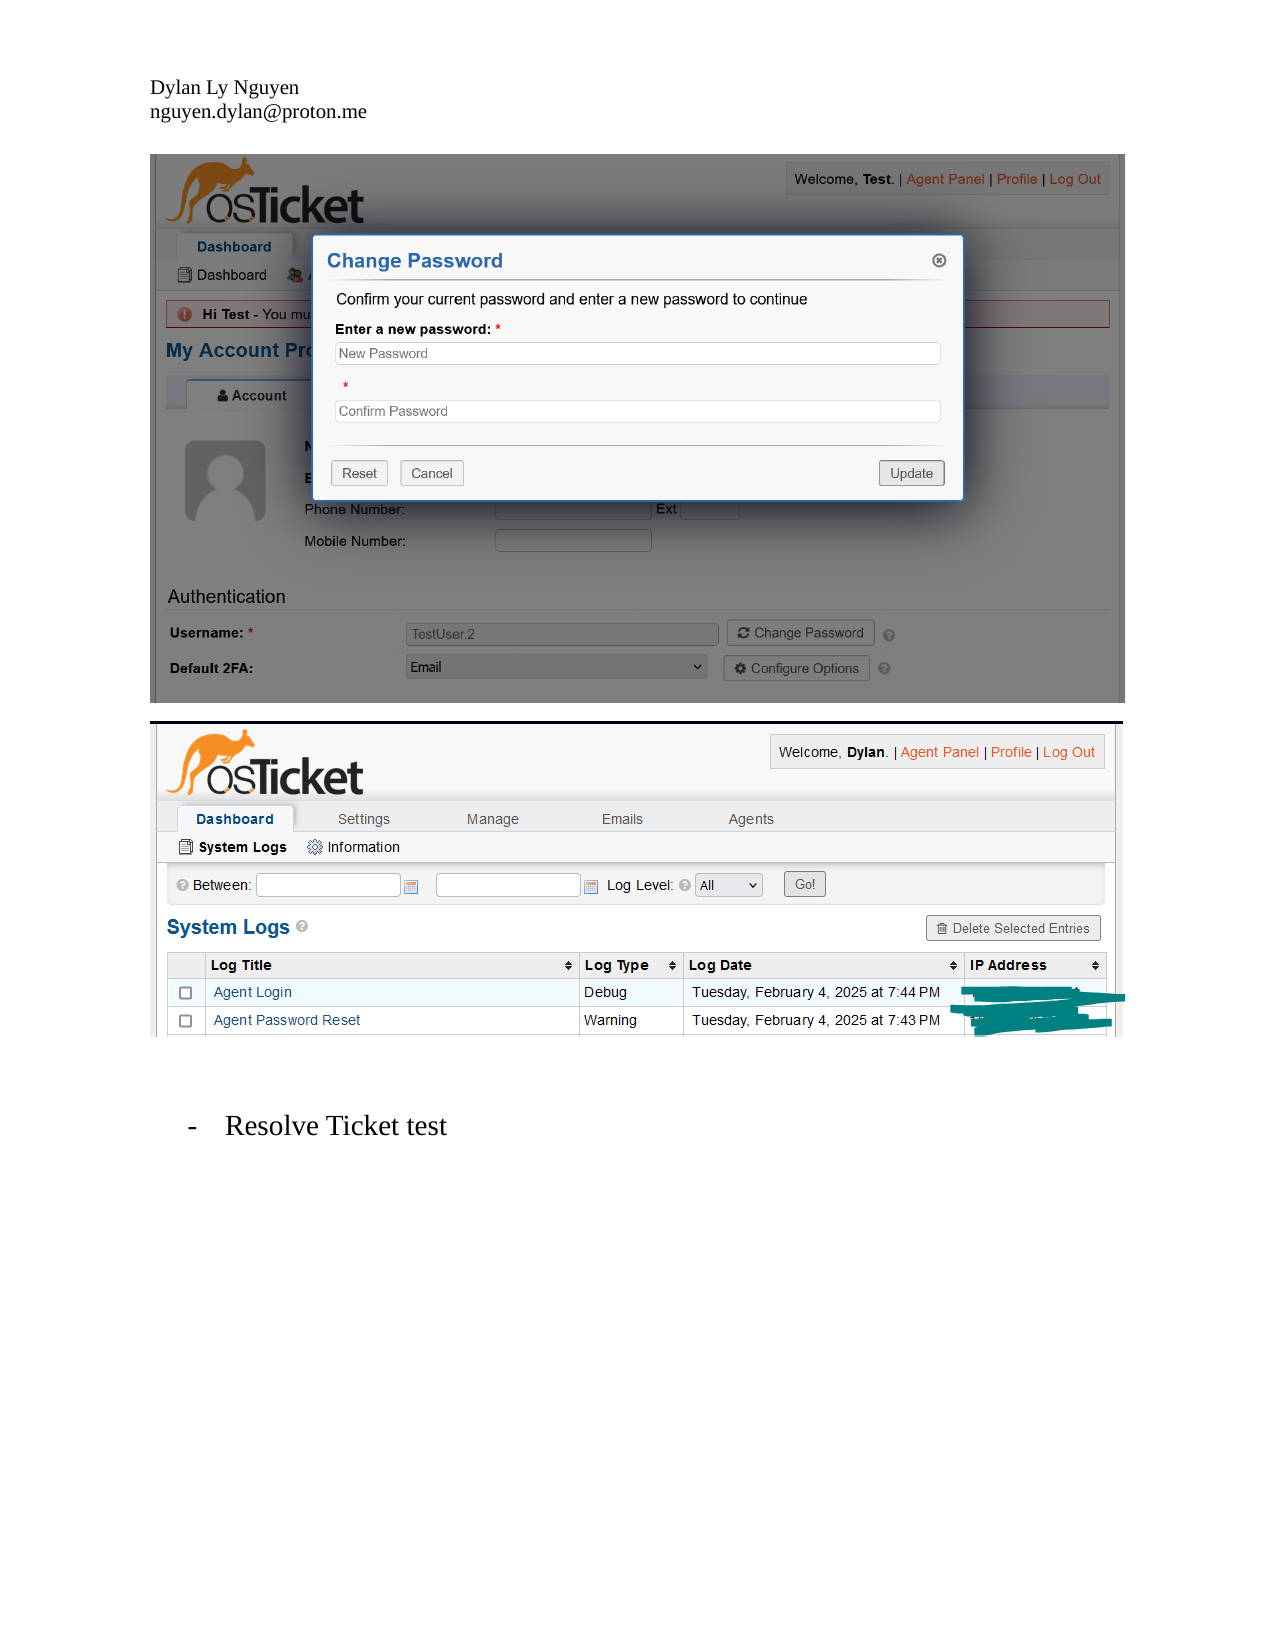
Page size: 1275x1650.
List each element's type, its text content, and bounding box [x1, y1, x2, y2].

picture [150, 154, 1125, 703]
picture [150, 721, 1125, 1037]
list Resolve Ticket test [187, 1108, 1125, 1142]
